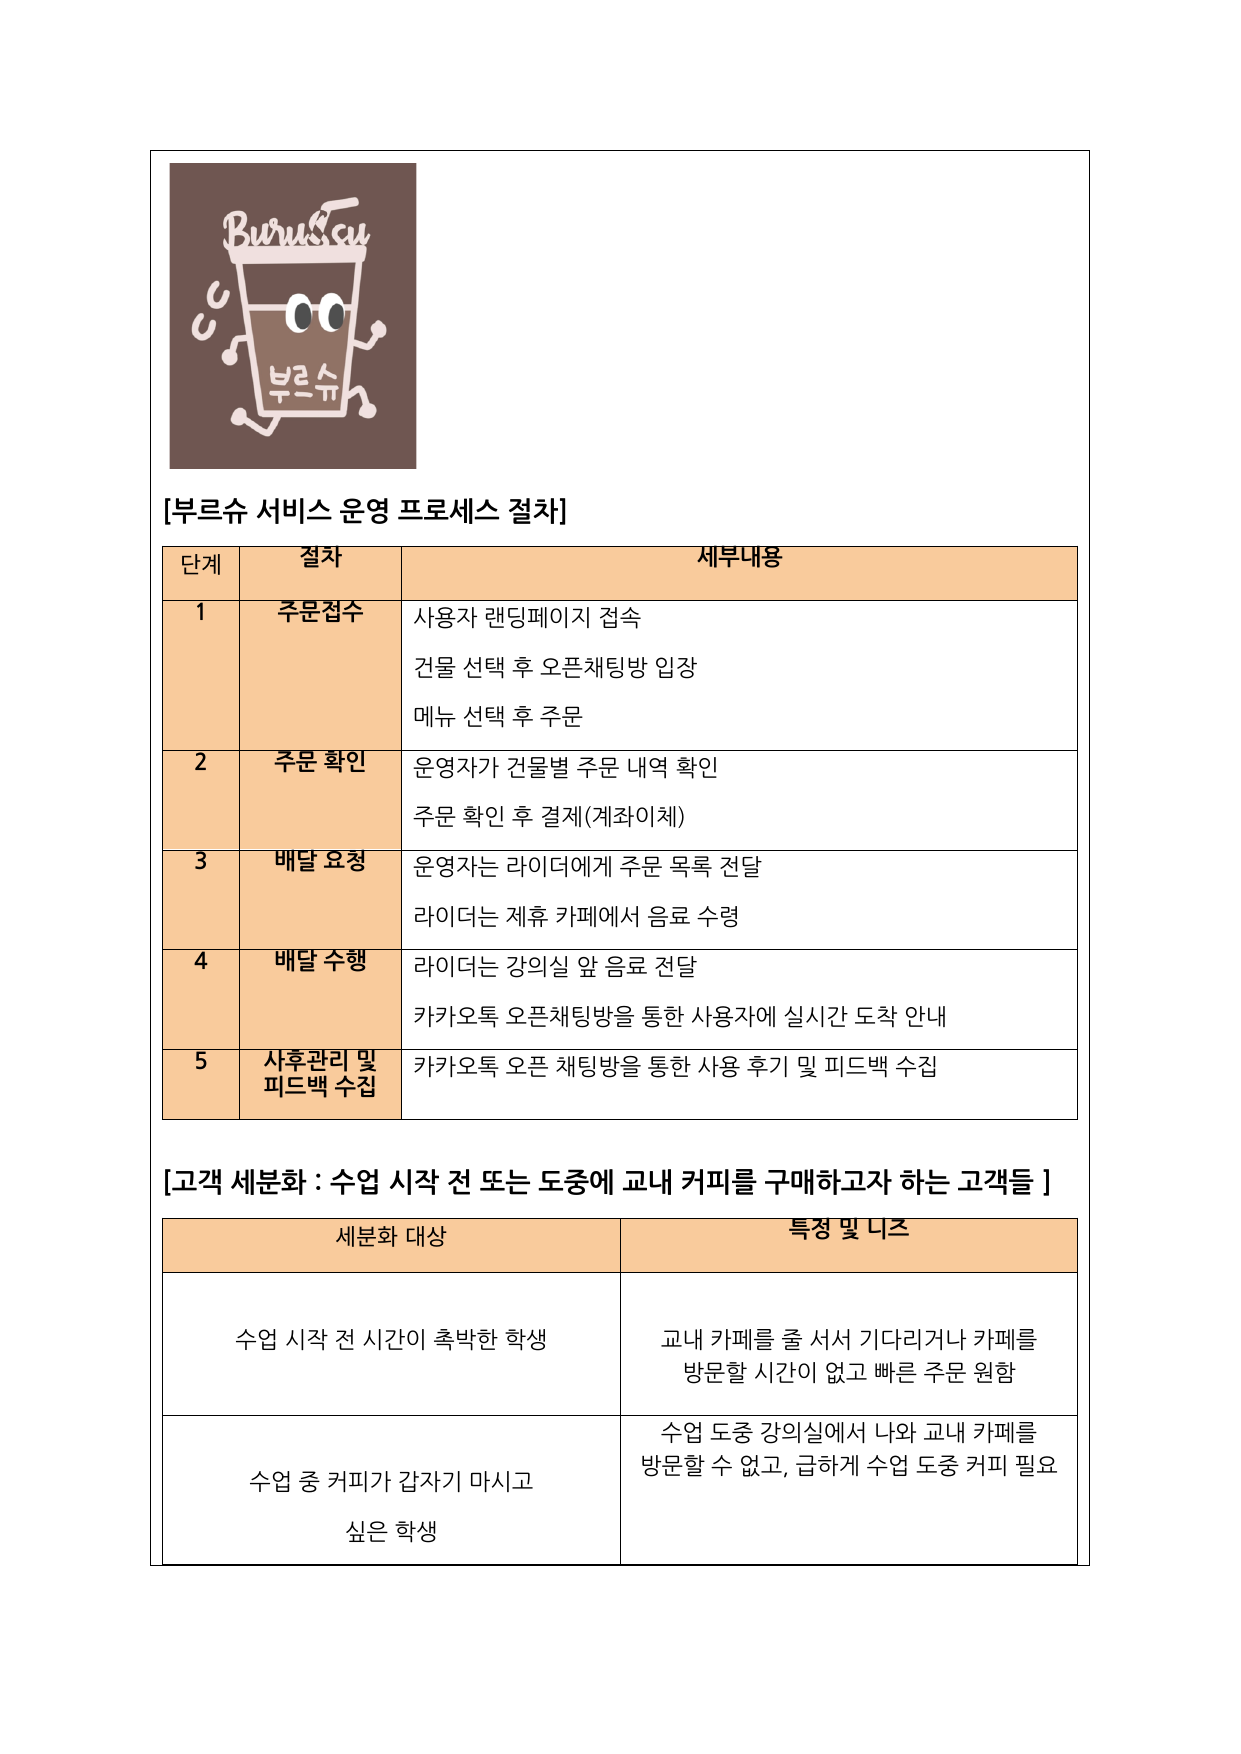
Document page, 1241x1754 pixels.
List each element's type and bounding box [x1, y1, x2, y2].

picture [169, 163, 417, 469]
table_header [151, 151, 1089, 1565]
